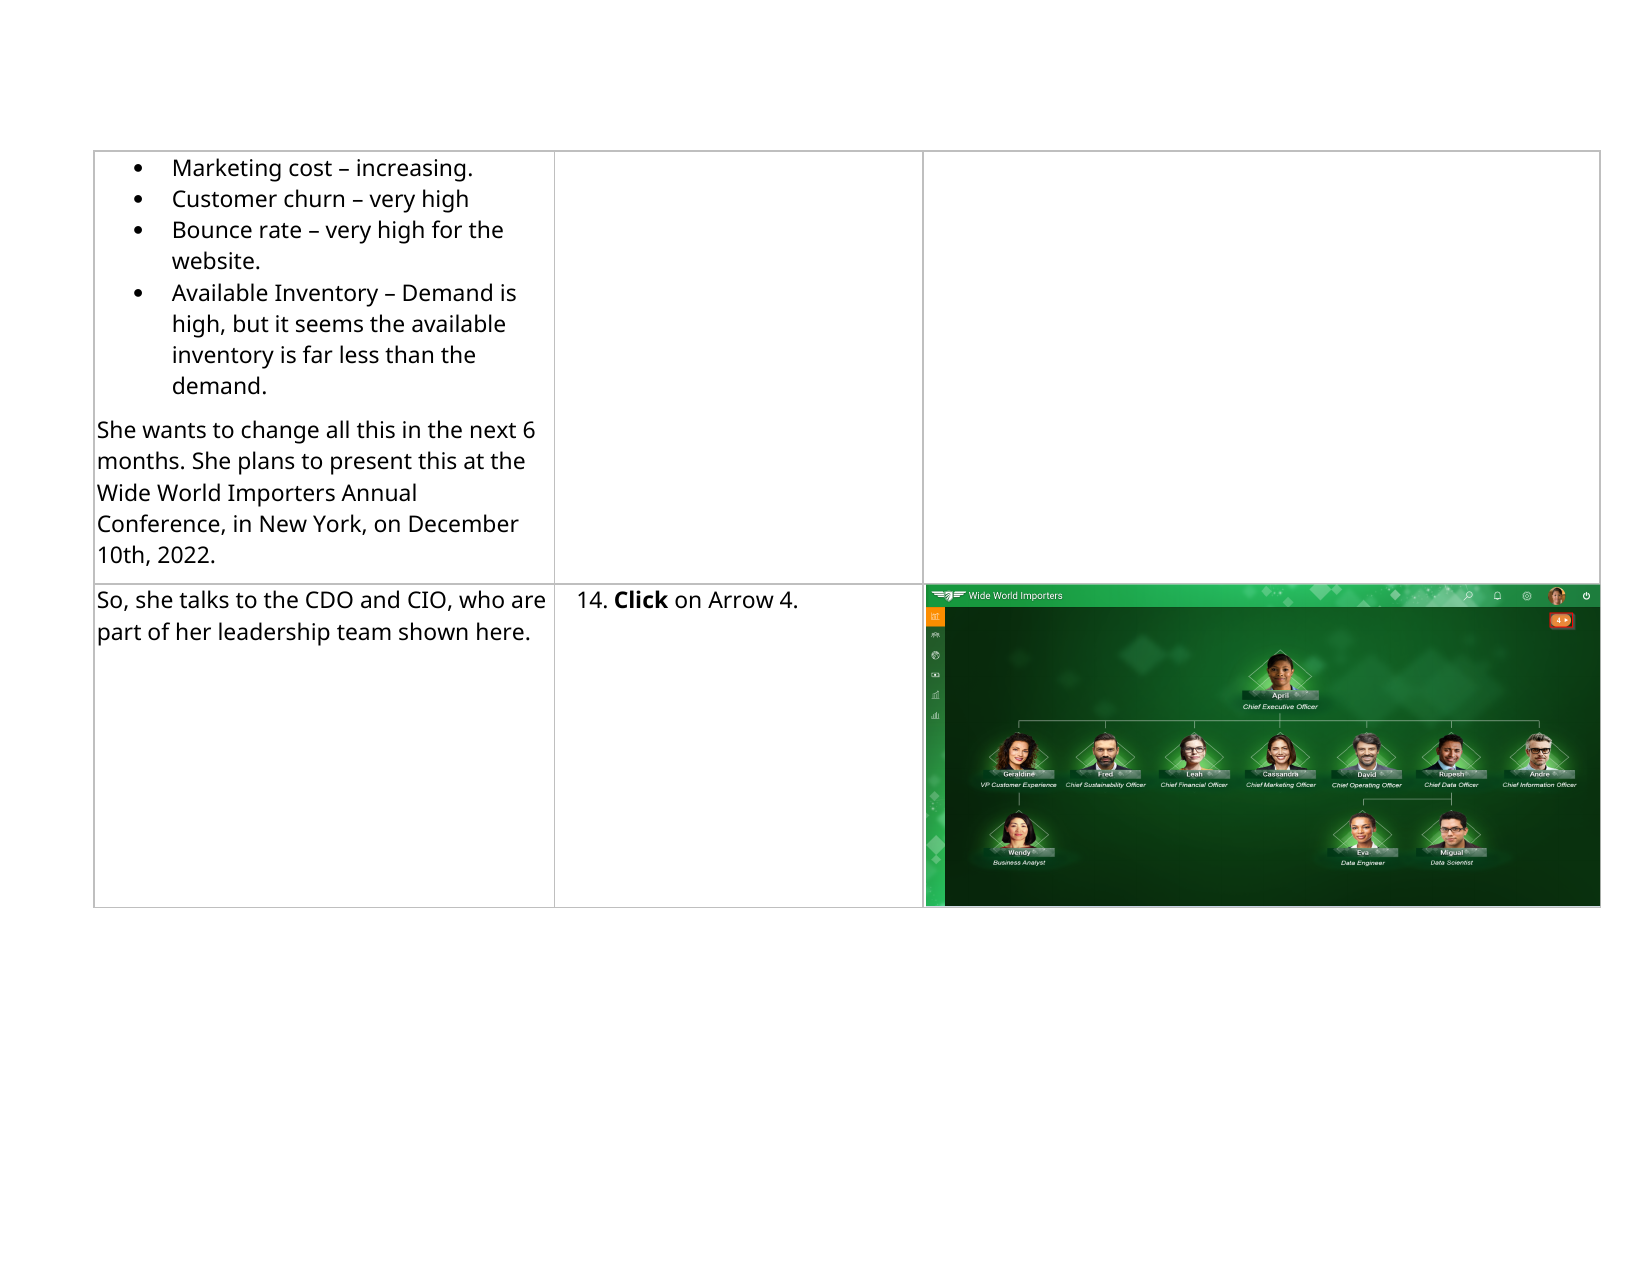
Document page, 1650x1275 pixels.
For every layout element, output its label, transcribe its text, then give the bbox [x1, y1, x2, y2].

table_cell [555, 152, 922, 583]
picture [926, 584, 1600, 907]
table_cell [924, 152, 1599, 583]
table_cell Click on Arrow 4. [555, 585, 922, 907]
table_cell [95, 152, 554, 583]
table_cell So, she talks to the CDO and CIO, who are part of her leadership team shown here. [95, 585, 554, 907]
